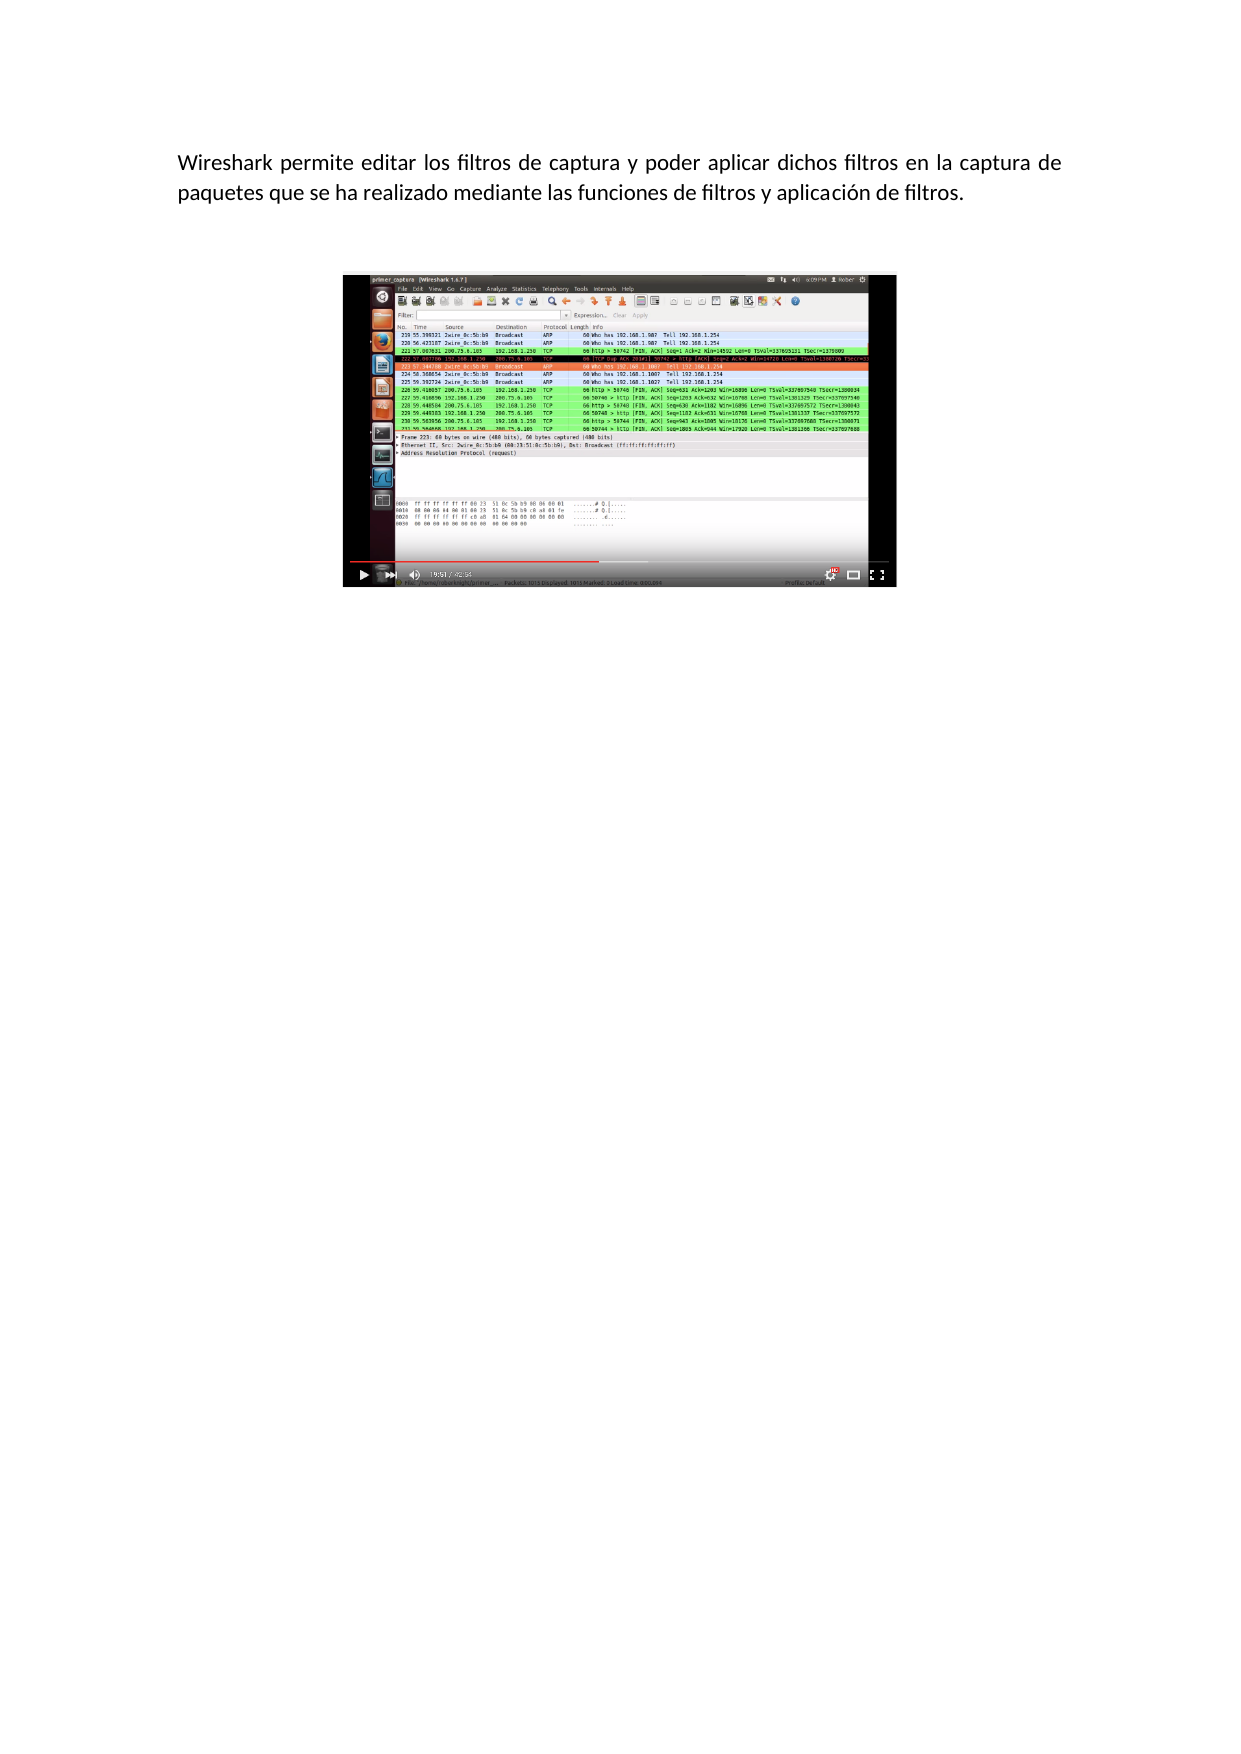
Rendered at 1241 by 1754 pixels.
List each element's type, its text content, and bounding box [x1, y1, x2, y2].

text Wireshark permite editar los filtros de captura y poder aplicar dichos filtros en la captura de paquetes que se ha realizado mediante las funciones de filtros y aplicación de filtros. [177, 148, 1063, 206]
picture [342, 271, 898, 588]
